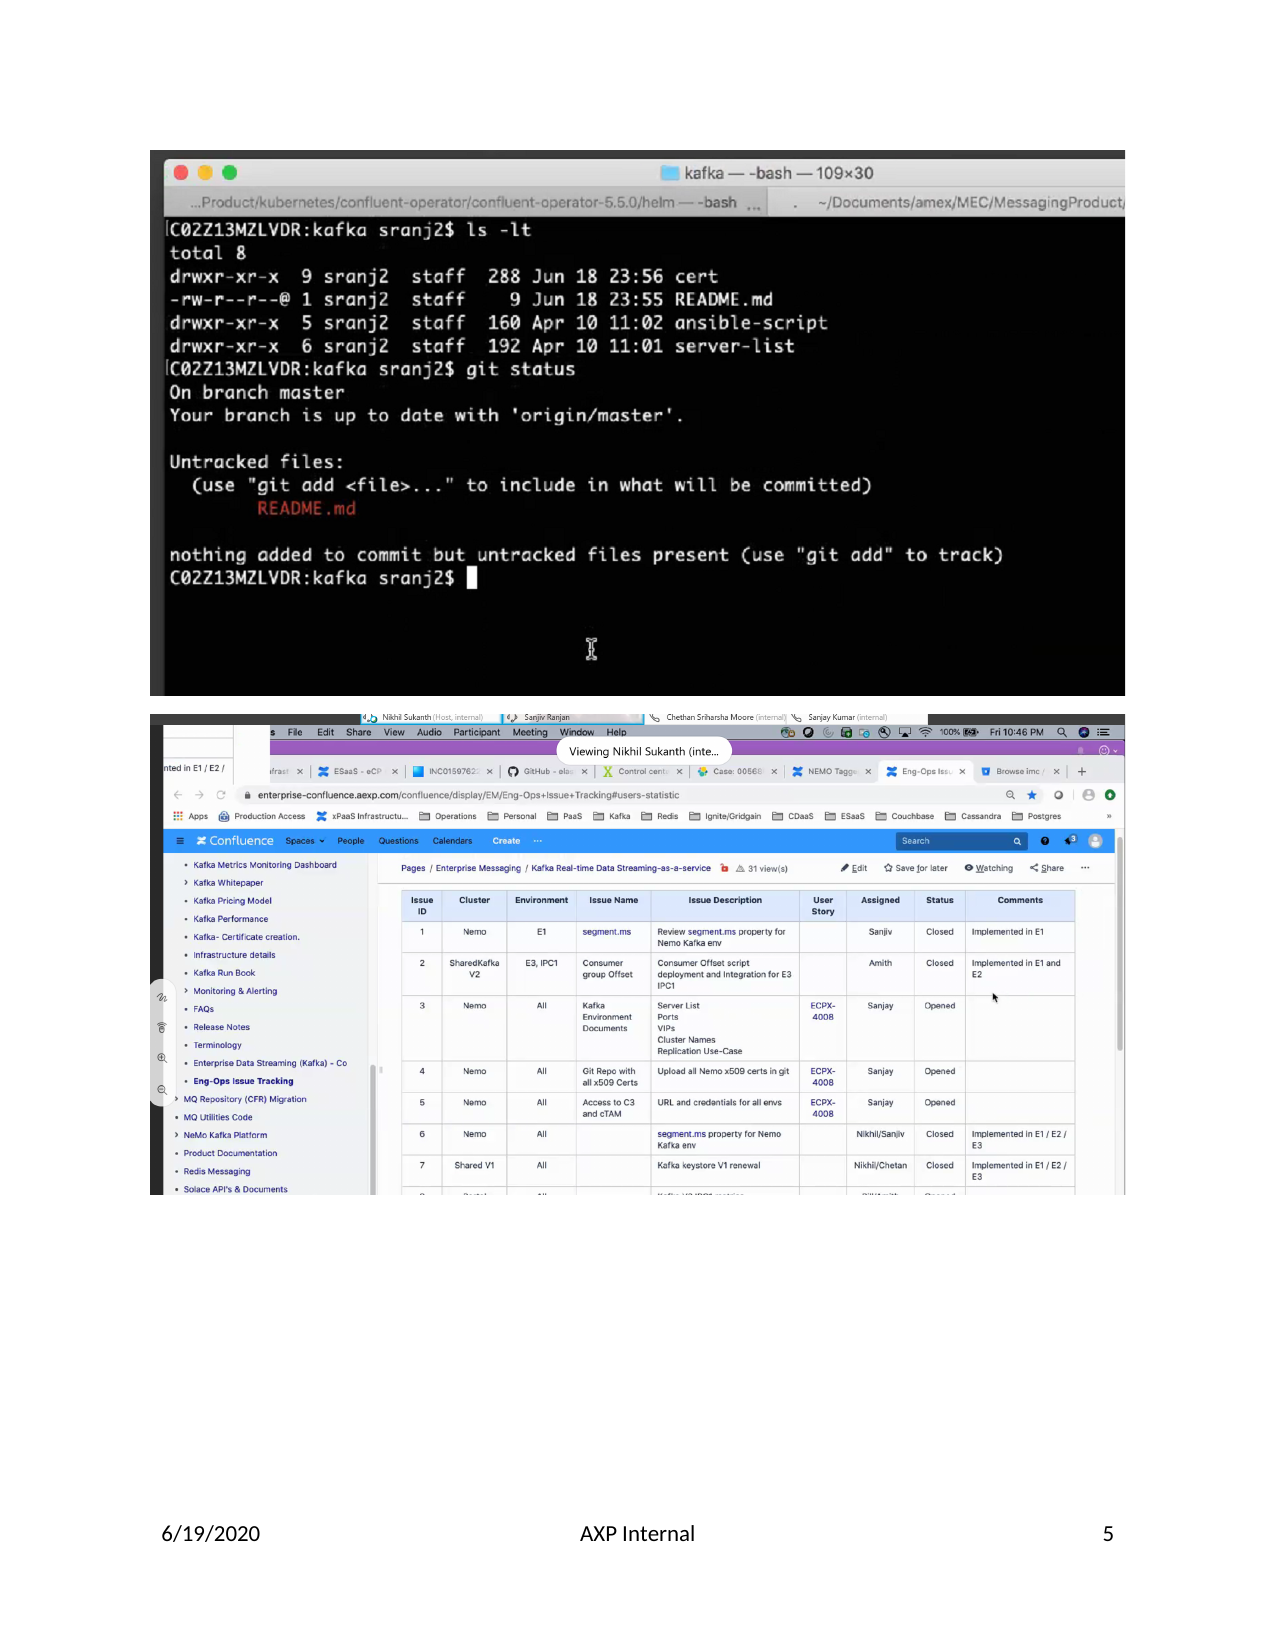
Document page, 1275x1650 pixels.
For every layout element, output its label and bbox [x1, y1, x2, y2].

picture [150, 714, 1125, 1195]
picture [150, 150, 1125, 696]
